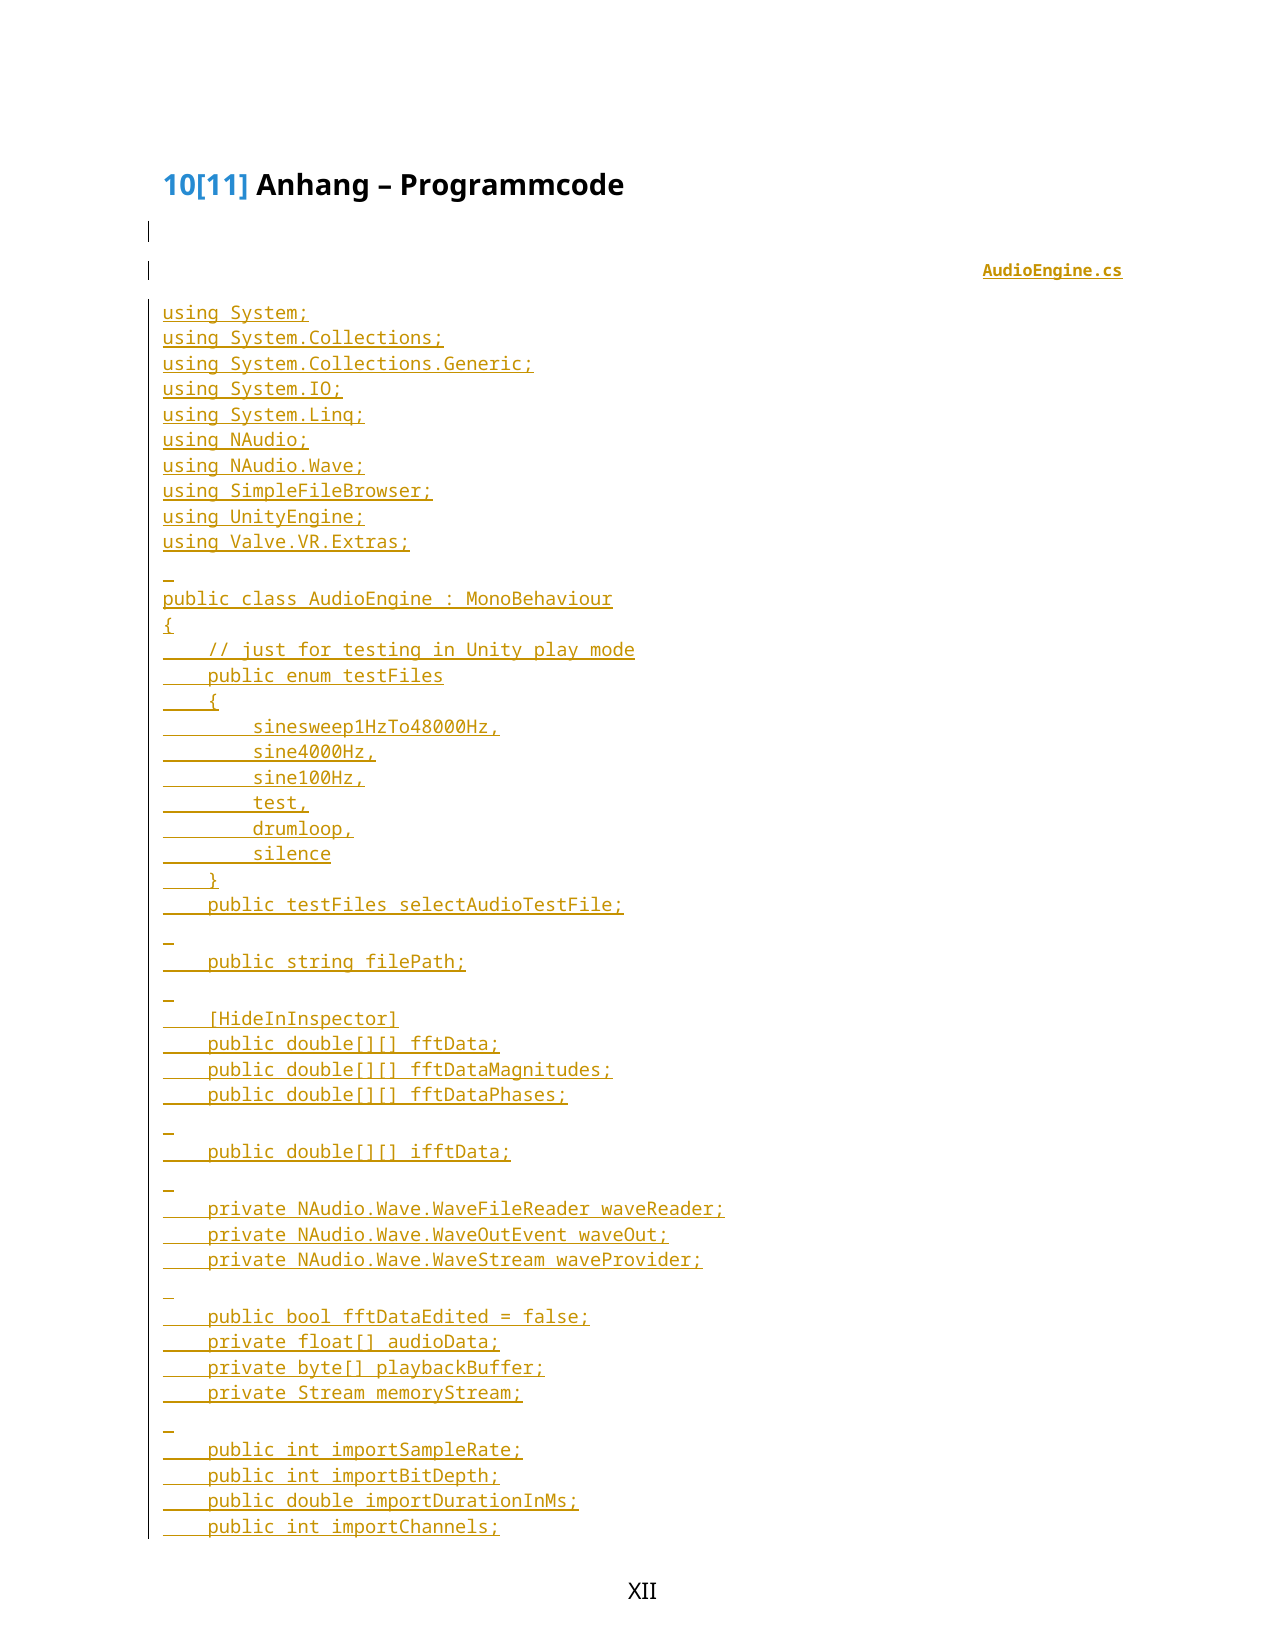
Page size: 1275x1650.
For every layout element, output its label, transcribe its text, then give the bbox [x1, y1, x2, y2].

subtitle Anhang – Programmcode [162, 168, 1122, 202]
